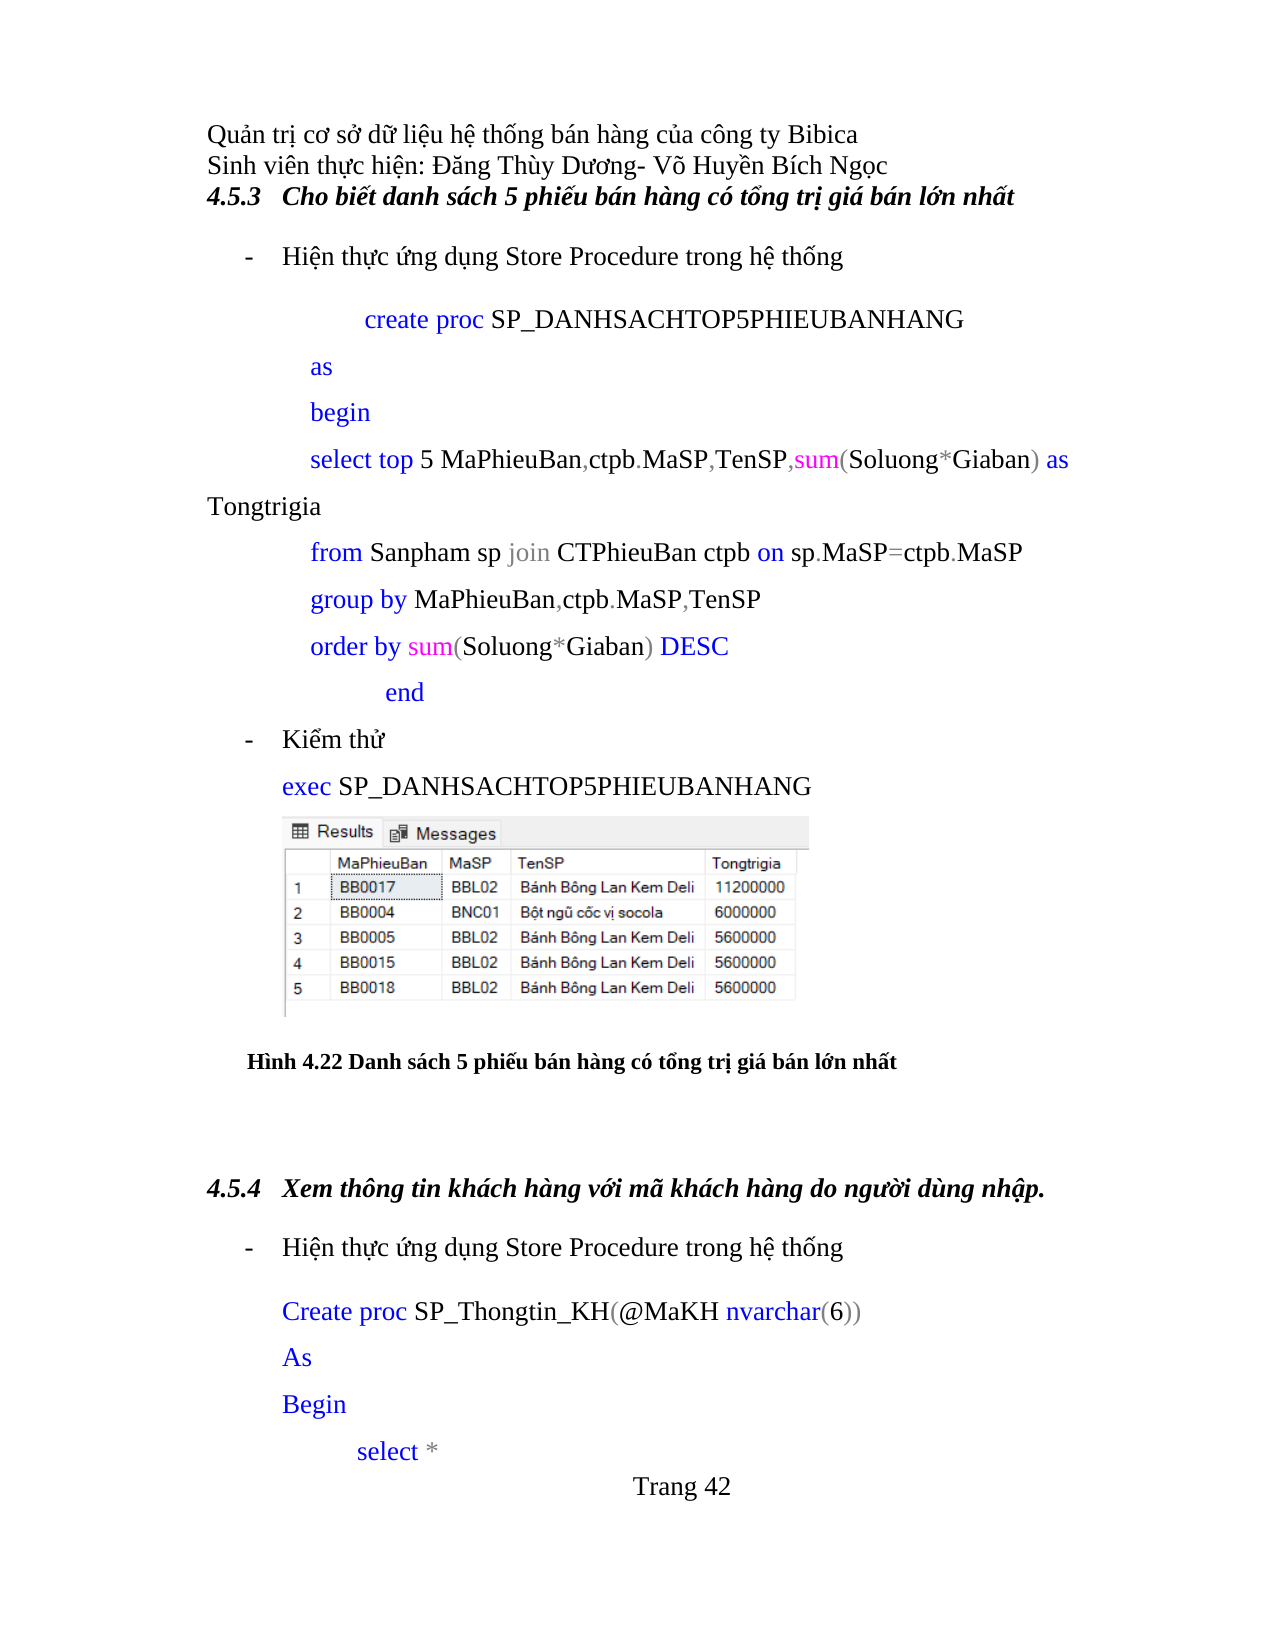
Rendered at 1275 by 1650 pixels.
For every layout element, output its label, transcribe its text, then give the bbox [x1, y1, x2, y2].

text select * [282, 1434, 1157, 1466]
text order by sum(Soluong*Giaban) DESC [207, 629, 1157, 661]
text Begin [282, 1388, 1157, 1419]
subtitle Cho biết danh sách 5 phiếu bán hàng có tổng trị giá bán lớn nhất [207, 180, 1157, 212]
text from Sanpham sp join CTPhieuBan ctpb on sp.MaSP=ctpb.MaSP [207, 536, 1157, 567]
text as [207, 349, 1157, 381]
text begin [207, 396, 1157, 427]
text Create proc SP_Thongtin_KH(@MaKH nvarchar(6)) [282, 1294, 1157, 1326]
picture [281, 816, 810, 1017]
list exec SP_DANHSACHTOP5PHIEUBANHANG [282, 769, 1157, 801]
list Hiện thực ứng dụng Store Procedure trong hệ thống [244, 1231, 1157, 1262]
list Hiện thực ứng dụng Store Procedure trong hệ thống [244, 239, 1157, 271]
text group by MaPhieuBan,ctpb.MaSP,TenSP [207, 583, 1157, 614]
text As [282, 1341, 1157, 1372]
text create proc SP_DANHSACHTOP5PHIEUBANHANG [207, 303, 1157, 334]
subtitle Xem thông tin khách hàng với mã khách hàng do người dùng nhập. [207, 1172, 1157, 1203]
list end [282, 676, 1157, 707]
list Kiểm thử [244, 723, 1157, 754]
text select top 5 MaPhieuBan,ctpb.MaSP,TenSP,sum(Soluong*Giaban) as Tongtrigia [207, 443, 1157, 521]
